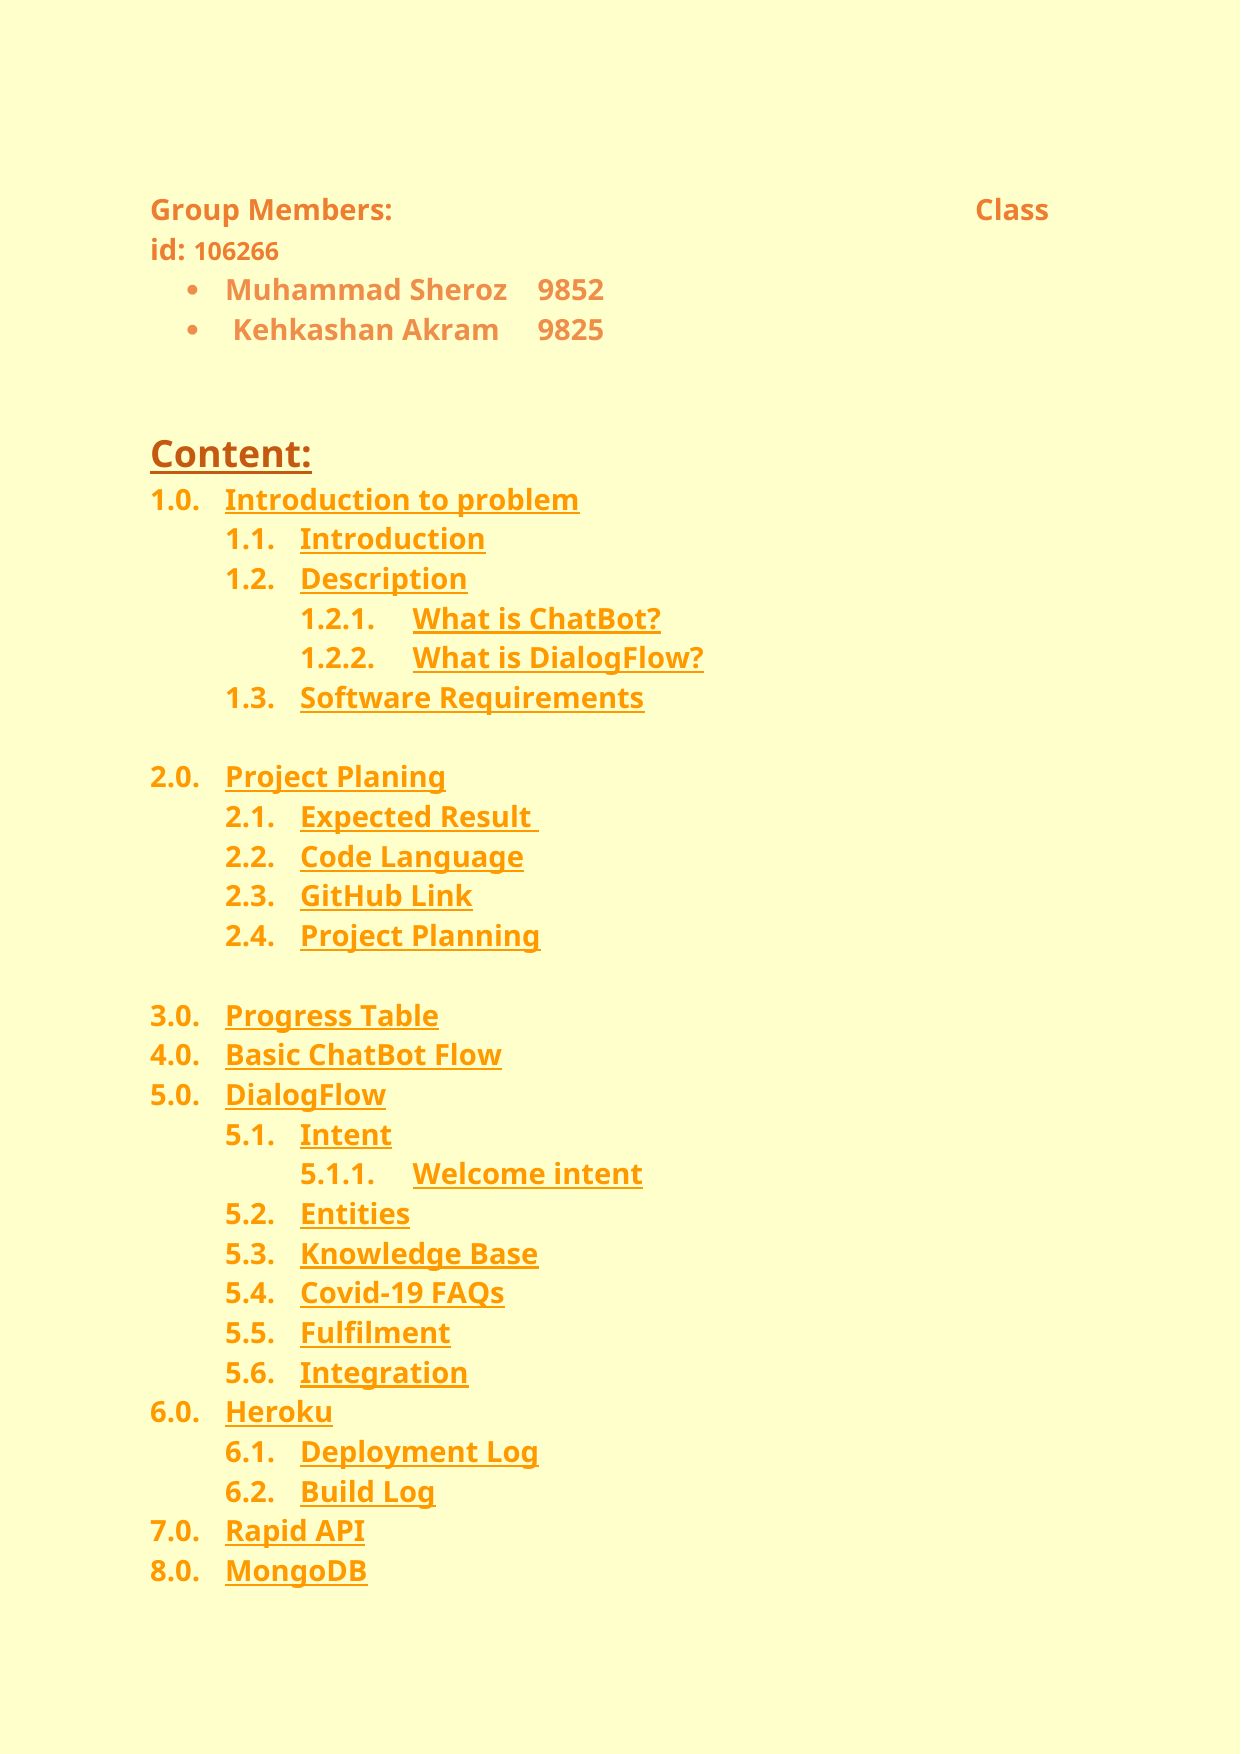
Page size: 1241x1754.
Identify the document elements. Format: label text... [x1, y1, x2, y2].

title Heroku [150, 1392, 1090, 1431]
title GitHub Link [225, 876, 1090, 915]
title Intent [225, 1114, 1090, 1153]
title Software Requirements [225, 677, 1090, 717]
title Welcome intent [300, 1153, 1090, 1193]
title Deployment Log [225, 1431, 1090, 1471]
title Introduction [225, 518, 1090, 558]
title Group Members: Class id: 106266 [150, 190, 1090, 269]
title Content: [150, 428, 1090, 479]
title MongoDB [150, 1550, 1090, 1590]
title What is ChatBot? [300, 598, 1090, 638]
title Muhammad Sheroz 9852 [187, 269, 1090, 309]
title Progress Table [150, 995, 1090, 1034]
title Kehkashan Akram 9825 [187, 309, 1090, 348]
title DialogFlow [150, 1074, 1090, 1114]
title Entities [225, 1193, 1090, 1233]
title Covid-19 FAQs [225, 1273, 1090, 1312]
title Rapid API [150, 1511, 1090, 1550]
title Build Log [225, 1471, 1090, 1511]
title Introduction to problem [150, 479, 1090, 518]
title Fulfilment [225, 1312, 1090, 1352]
title Basic ChatBot Flow [150, 1034, 1090, 1074]
title What is DialogFlow? [300, 638, 1090, 677]
title Description [225, 558, 1090, 598]
title Knowledge Base [225, 1233, 1090, 1273]
title Integration [225, 1352, 1090, 1392]
title Expected Result [225, 796, 1090, 836]
title Project Planning [225, 915, 1090, 955]
title Code Language [225, 836, 1090, 876]
title Project Planing [150, 757, 1090, 796]
